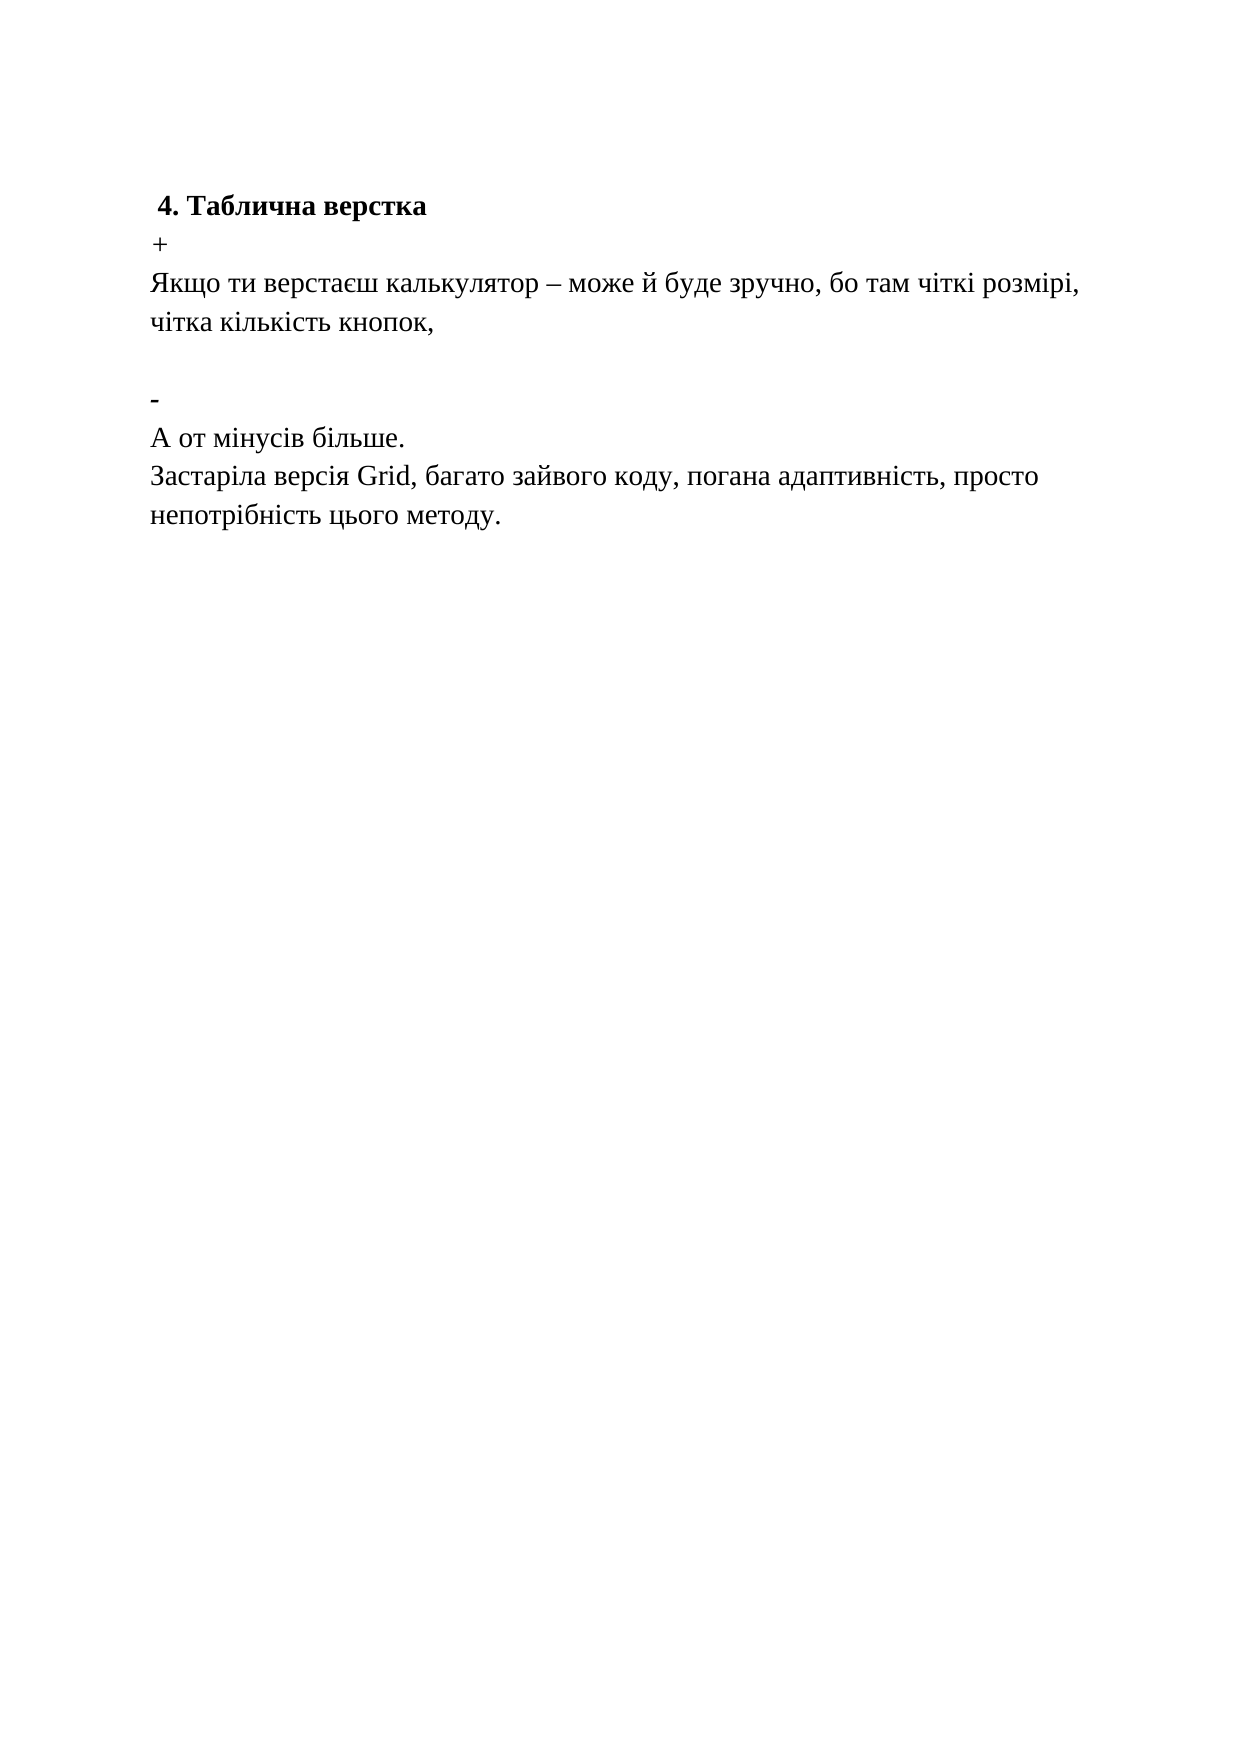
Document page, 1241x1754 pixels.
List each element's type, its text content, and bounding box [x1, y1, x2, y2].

text 4. Таблична верстка [150, 188, 1090, 222]
text Якщо ти верстаєш калькулятор – може й буде зручно, бо там чіткі розмірі, чітка кількість кнопок, [150, 266, 1090, 338]
text - [150, 381, 1090, 415]
text + [150, 227, 1090, 261]
text А от мінусів більше. [150, 420, 1090, 453]
text Застаріла версія Grid, багато зайвого коду, погана адаптивність, просто непотрібність цього методу. [150, 458, 1090, 530]
